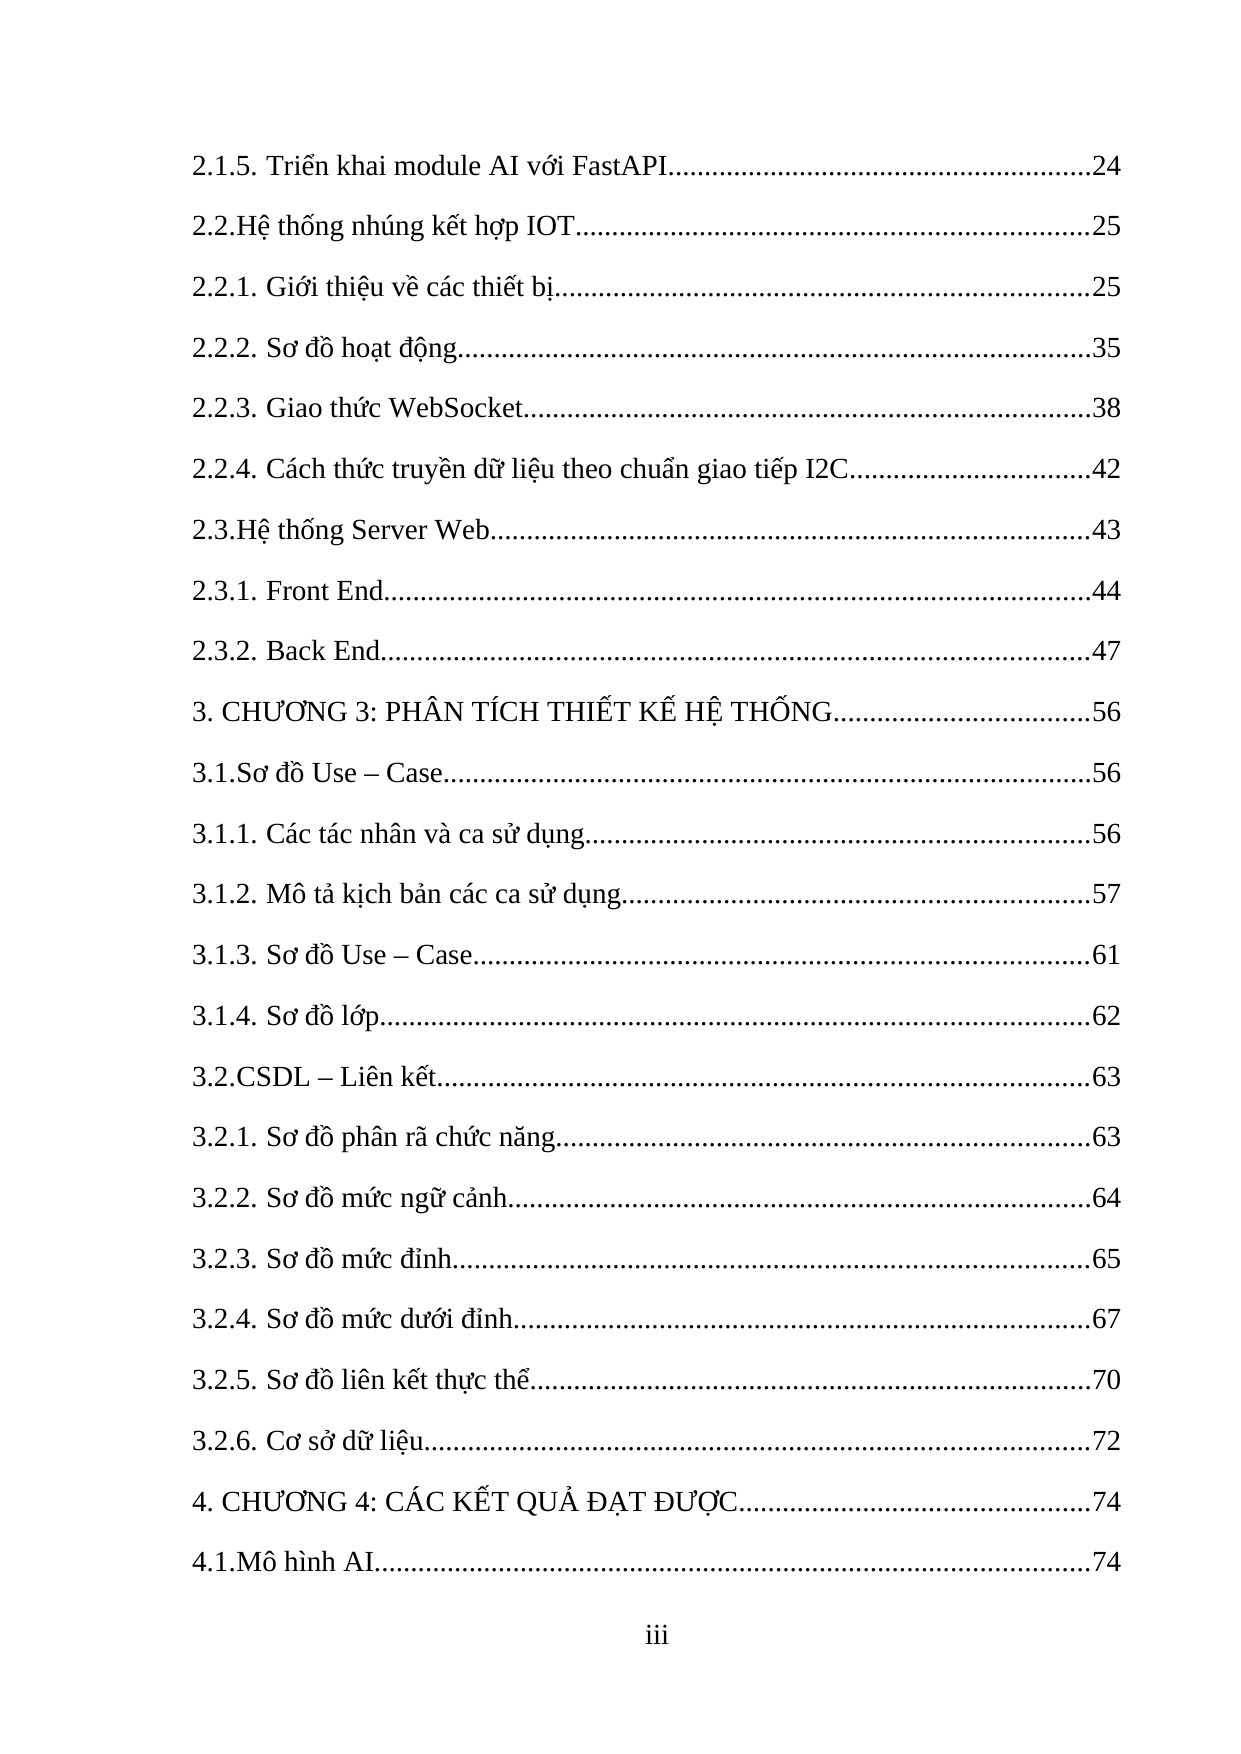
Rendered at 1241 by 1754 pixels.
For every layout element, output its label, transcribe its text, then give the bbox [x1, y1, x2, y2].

text 2.2.2. Sơ đồ hoạt động 35 [192, 330, 1122, 363]
text 2.2.4. Cách thức truyền dữ liệu theo chuẩn giao tiếp I2C 42 [192, 451, 1122, 485]
text 3.1.2. Mô tả kịch bản các ca sử dụng 57 [192, 876, 1122, 910]
text 2.2.3. Giao thức WebSocket 38 [192, 391, 1122, 424]
text 2.2.1. Giới thiệu về các thiết bị. 25 [192, 269, 1122, 303]
text 3.2.5. Sơ đồ liên kết thực thể 70 [192, 1362, 1122, 1396]
text 3.1. Sơ đồ Use – Case 56 [192, 755, 1122, 788]
text 3.2.3. Sơ đồ mức đỉnh 65 [192, 1241, 1122, 1274]
text 2.3.2. Back End 47 [192, 633, 1122, 667]
text 3.1.4. Sơ đồ lớp 62 [192, 998, 1122, 1031]
text 3.2.2. Sơ đồ mức ngữ cảnh 64 [192, 1180, 1122, 1214]
text 4. CHƯƠNG 4: CÁC KẾT QUẢ ĐẠT ĐƯỢC 74 [192, 1484, 1122, 1517]
text 3. CHƯƠNG 3: PHÂN TÍCH THIẾT KẾ HỆ THỐNG 56 [192, 694, 1122, 728]
text 3.2.4. Sơ đồ mức dưới đỉnh 67 [192, 1302, 1122, 1335]
text 2.2. Hệ thống nhúng kết hợp IOT 25 [192, 208, 1122, 242]
text 2.1.5. Triển khai module AI với FastAPI 24 [192, 148, 1122, 181]
text 2.3.1. Front End 44 [192, 573, 1122, 606]
text 3.2.1. Sơ đồ phân rã chức năng 63 [192, 1119, 1122, 1153]
text 3.2.6. Cơ sở dữ liệu 72 [192, 1423, 1122, 1457]
text 3.1.3. Sơ đồ Use – Case 61 [192, 937, 1122, 971]
text 4.1. Mô hình AI 74 [192, 1544, 1122, 1578]
text 3.2. CSDL – Liên kết 63 [192, 1059, 1122, 1092]
text 3.1.1. Các tác nhân và ca sử dụng 56 [192, 816, 1122, 849]
text 2.3. Hệ thống Server Web 43 [192, 512, 1122, 546]
